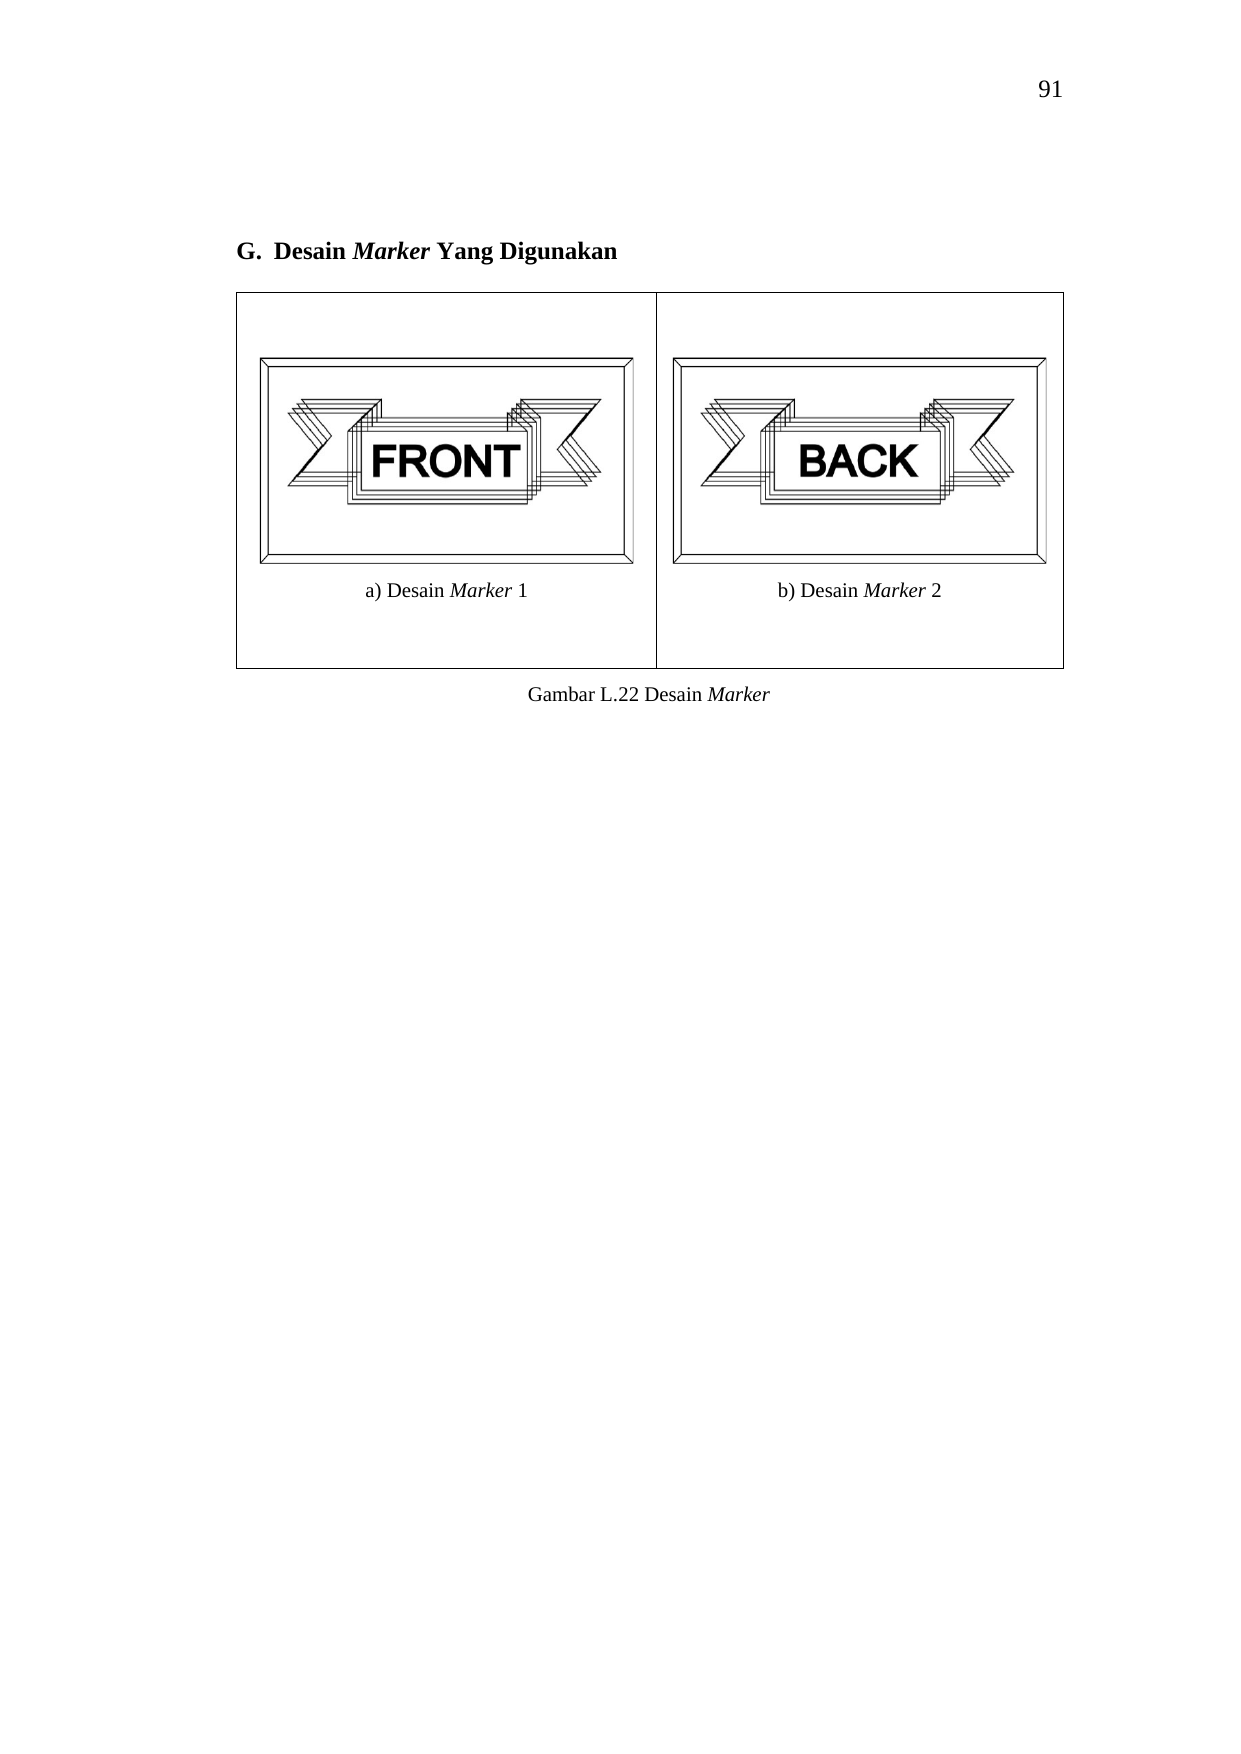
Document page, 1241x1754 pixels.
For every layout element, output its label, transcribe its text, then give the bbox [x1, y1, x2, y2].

picture [672, 357, 1047, 564]
text Gambar L.22 Desain Marker [236, 682, 1063, 706]
list Desain Marker Yang Digunakan [236, 236, 1063, 265]
table_header b) Desain Marker 2 [657, 293, 1063, 668]
table_header a) Desain Marker 1 [237, 293, 656, 668]
picture [259, 357, 634, 564]
